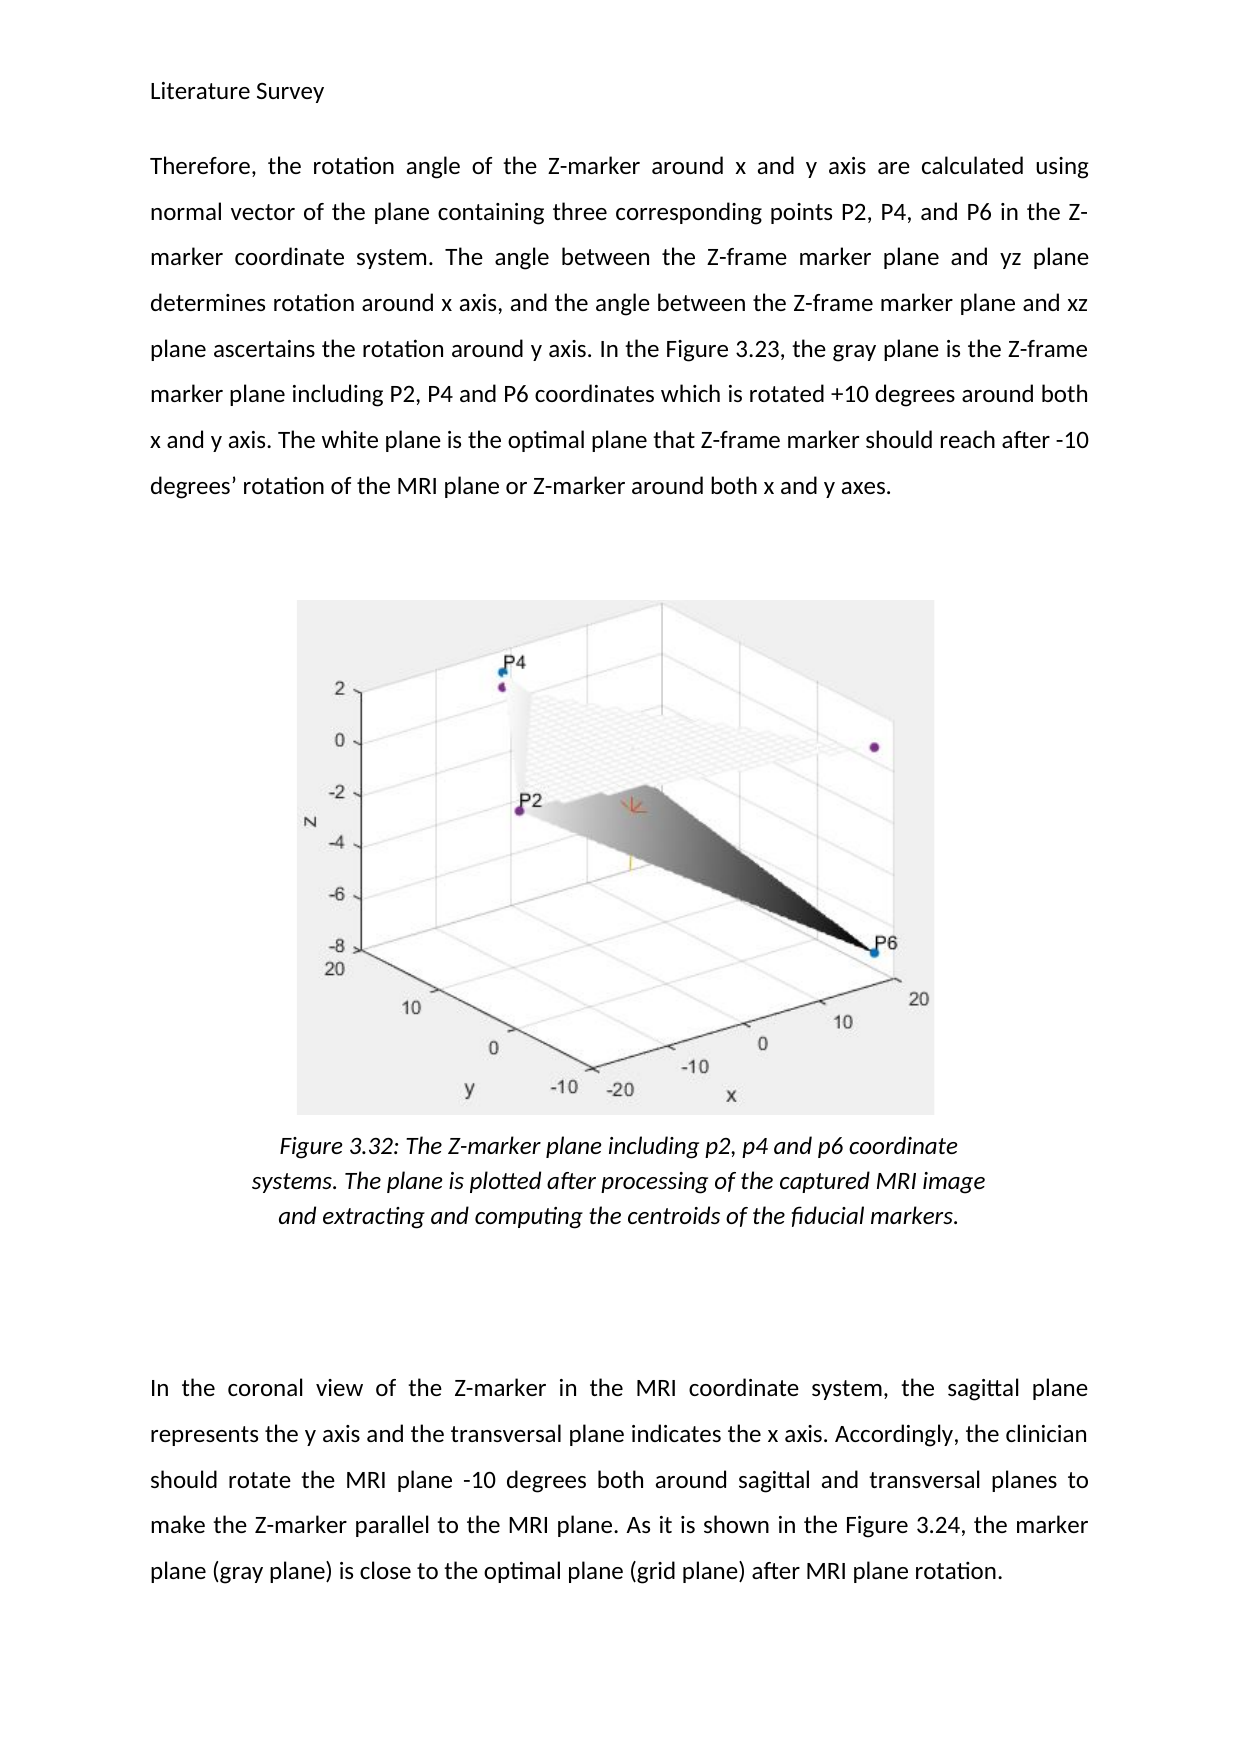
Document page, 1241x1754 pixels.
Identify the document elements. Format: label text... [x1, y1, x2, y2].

text In the coronal view of the Z-marker in the MRI coordinate system, the sagittal plane represents the y axis and the transversal plane indicates the x axis. Accordingly, the clinician should rotate the MRI plane -10 degrees both around sagittal and transversal planes to make the Z-marker parallel to the MRI plane. As it is shown in the Figure 3.24, the marker plane (gray plane) is close to the optimal plane (grid plane) after MRI plane rotation. [150, 1372, 1090, 1586]
picture [296, 600, 935, 1115]
text Therefore, the rotation angle of the Z-marker around x and y axis are calculated using normal vector of the plane containing three corresponding points P2, P4, and P6 in the Z-marker coordinate system. The angle between the Z-frame marker plane and yz plane determines rotation around x axis, and the angle between the Z-frame marker plane and xz plane ascertains the rotation around y axis. In the Figure 3.23, the gray plane is the Z-frame marker plane including P2, P4 and P6 coordinates which is rotated +10 degrees around both x and y axis. The white plane is the optimal plane that Z-frame marker should reach after -10 degrees’ rotation of the MRI plane or Z-marker around both x and y axes. [150, 150, 1090, 501]
